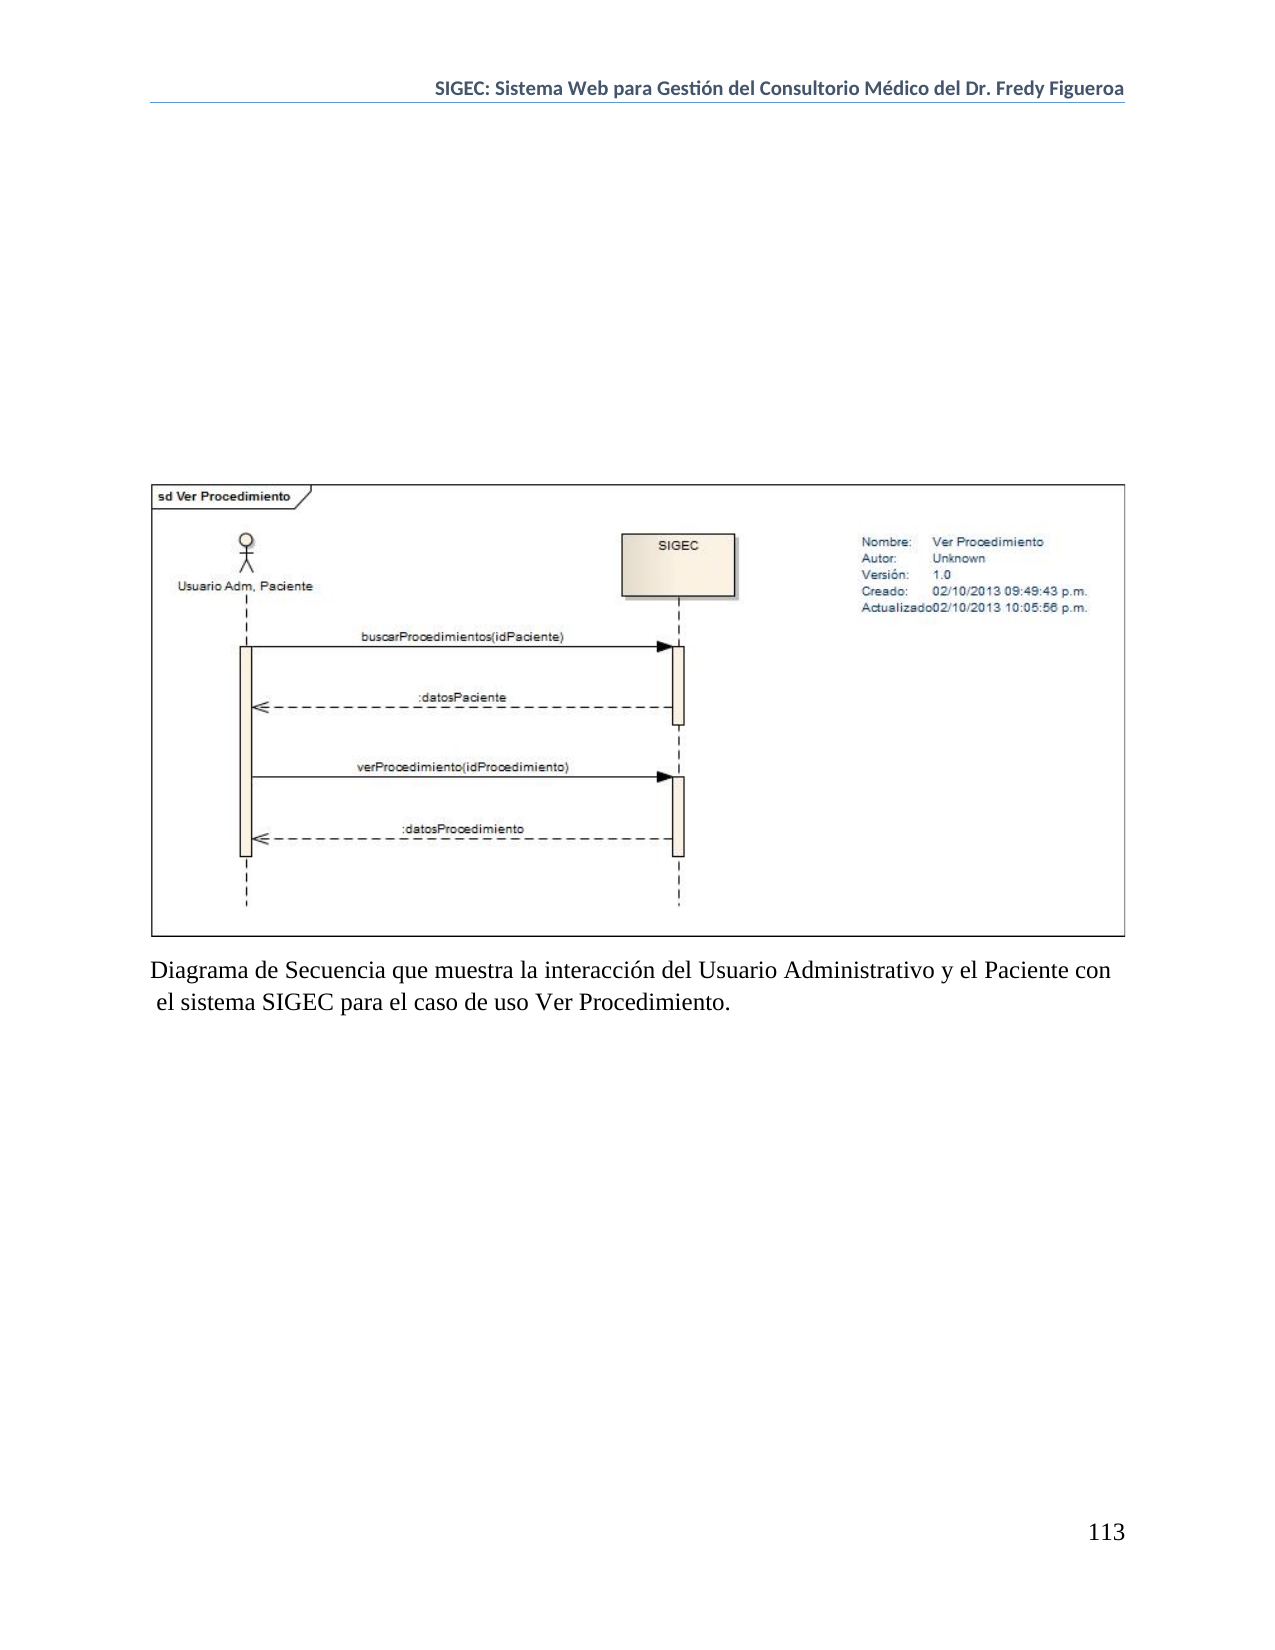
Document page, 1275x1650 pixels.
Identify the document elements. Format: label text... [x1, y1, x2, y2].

text el sistema SIGEC para el caso de uso Ver Procedimiento. [150, 987, 1125, 1015]
picture [150, 483, 1125, 937]
text Diagrama de Secuencia que muestra la interacción del Usuario Administrativo y el Paciente con [150, 956, 1125, 984]
